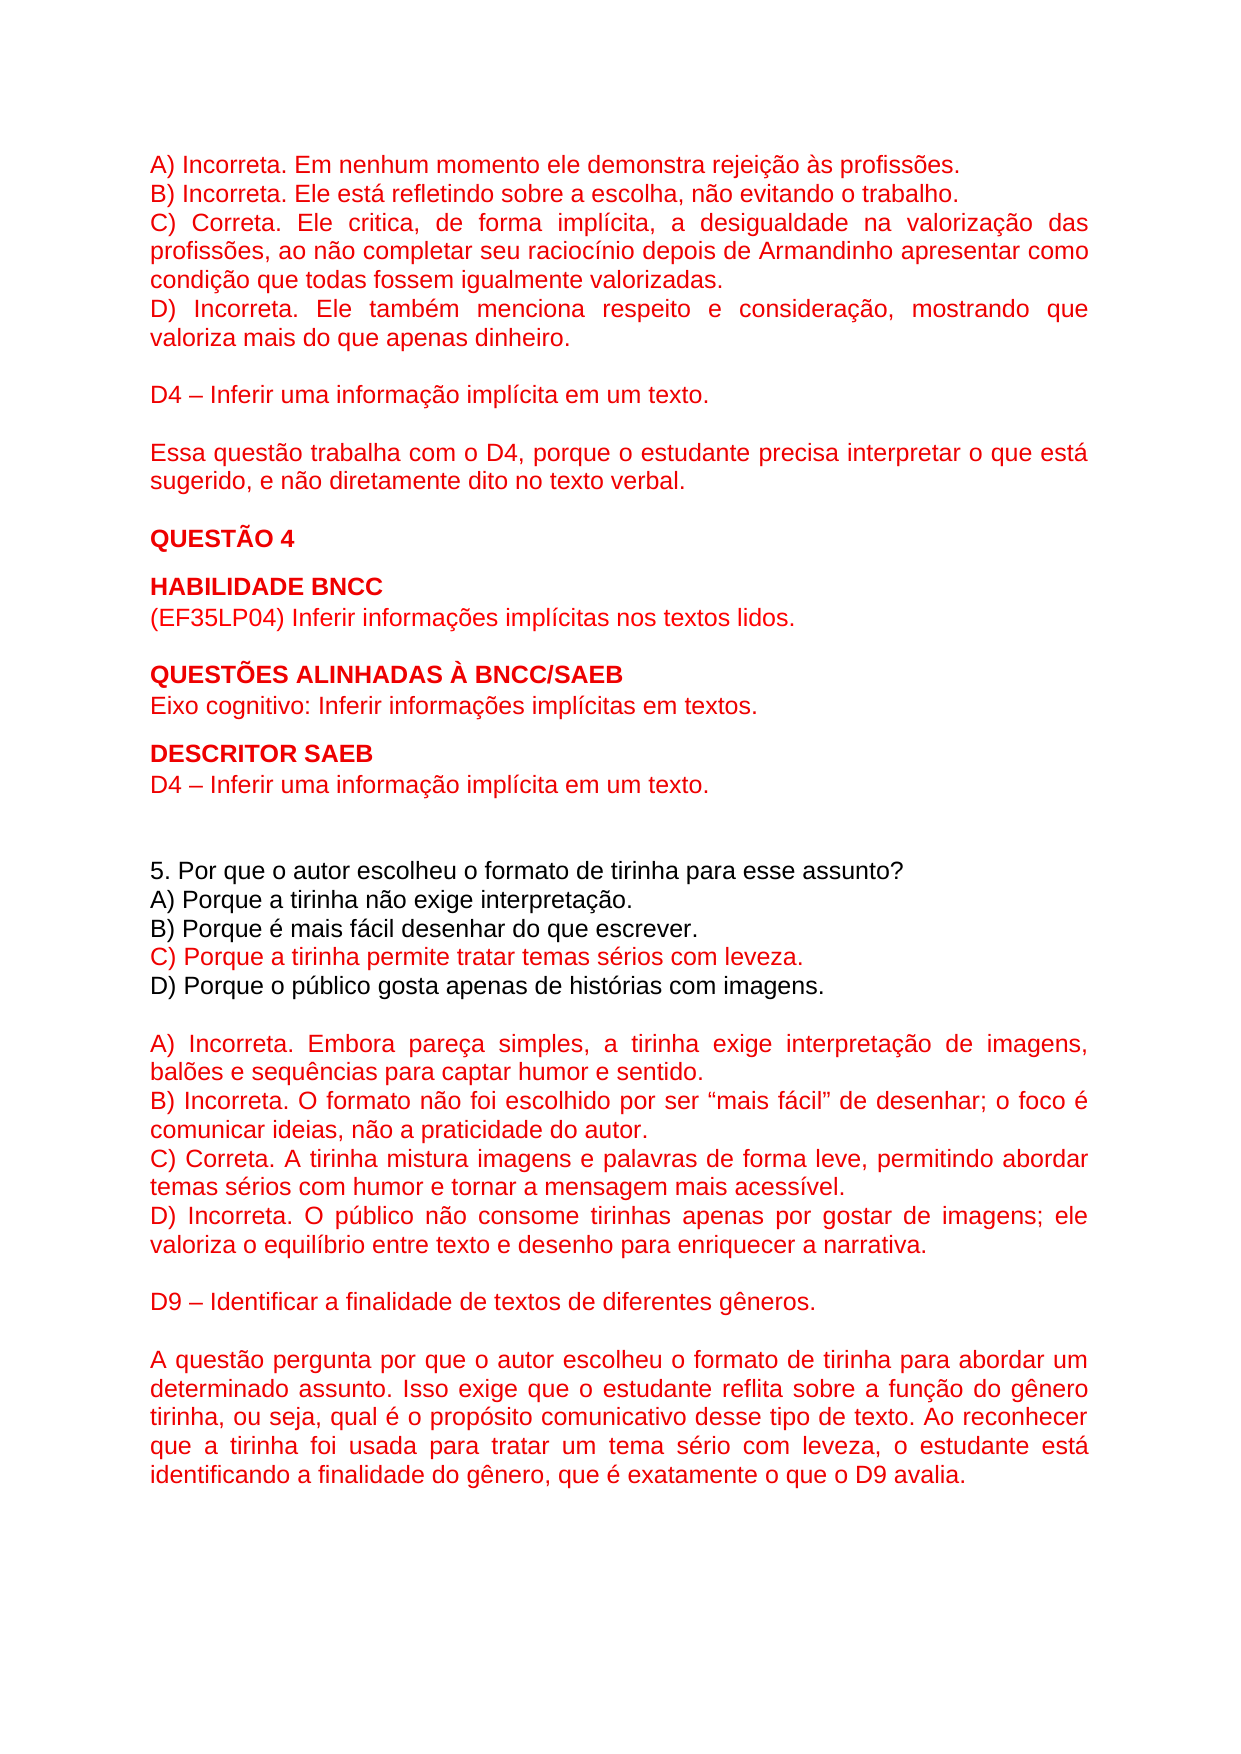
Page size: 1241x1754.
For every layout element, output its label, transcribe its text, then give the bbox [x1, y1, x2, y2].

text C) Porque a tirinha permite tratar temas sérios com leveza. [150, 942, 1090, 971]
text A) Incorreta. Embora pareça simples, a tirinha exige interpretação de imagens, balões e sequências para captar humor e sentido. [150, 1028, 1090, 1086]
text C) Correta. Ele critica, de forma implícita, a desigualdade na valorização das profissões, ao não completar seu raciocínio depois de Armandinho apresentar como condição que todas fossem igualmente valorizadas. [150, 207, 1090, 294]
text B) Incorreta. O formato não foi escolhido por ser “mais fácil” de desenhar; o foco é comunicar ideias, não a praticidade do autor. [150, 1086, 1090, 1143]
text A questão pergunta por que o autor escolheu o formato de tirinha para abordar um determinado assunto. Isso exige que o estudante reflita sobre a função do gênero tirinha, ou seja, qual é o propósito comunicativo desse tipo de texto. Ao reconhecer que a tirinha foi usada para tratar um tema sério com leveza, o estudante está identificando a finalidade do gênero, que é exatamente o que o D9 avalia. [150, 1345, 1090, 1488]
text (EF35LP04) Inferir informações implícitas nos textos lidos. [150, 602, 1090, 631]
text Essa questão trabalha com o D4, porque o estudante precisa interpretar o que está sugerido, e não diretamente dito no texto verbal. [150, 437, 1090, 495]
text B) Incorreta. Ele está refletindo sobre a escolha, não evitando o trabalho. [150, 179, 1090, 207]
text DESCRITOR SAEB [150, 739, 1090, 767]
text A) Porque a tirinha não exige interpretação. [150, 885, 1090, 913]
text B) Porque é mais fácil desenhar do que escrever. [150, 913, 1090, 942]
text C) Correta. A tirinha mistura imagens e palavras de forma leve, permitindo abordar temas sérios com humor e tornar a mensagem mais acessível. [150, 1143, 1090, 1201]
text A) Incorreta. Em nenhum momento ele demonstra rejeição às profissões. [150, 150, 1090, 179]
text D4 – Inferir uma informação implícita em um texto. [150, 380, 1090, 409]
text 5. Por que o autor escolheu o formato de tirinha para esse assunto? [150, 856, 1090, 885]
text QUESTÕES ALINHADAS À BNCC/SAEB [150, 660, 1090, 689]
text D9 – Identificar a finalidade de textos de diferentes gêneros. [150, 1287, 1090, 1316]
text HABILIDADE BNCC [150, 571, 1090, 600]
text Eixo cognitivo: Inferir informações implícitas em textos. [150, 691, 1090, 720]
text D) Incorreta. O público não consome tirinhas apenas por gostar de imagens; ele valoriza o equilíbrio entre texto e desenho para enriquecer a narrativa. [150, 1201, 1090, 1258]
text D) Incorreta. Ele também menciona respeito e consideração, mostrando que valoriza mais do que apenas dinheiro. [150, 294, 1090, 351]
text QUESTÃO 4 [150, 524, 1090, 552]
text D) Porque o público gosta apenas de histórias com imagens. [150, 971, 1090, 1000]
text D4 – Inferir uma informação implícita em um texto. [150, 770, 1090, 798]
